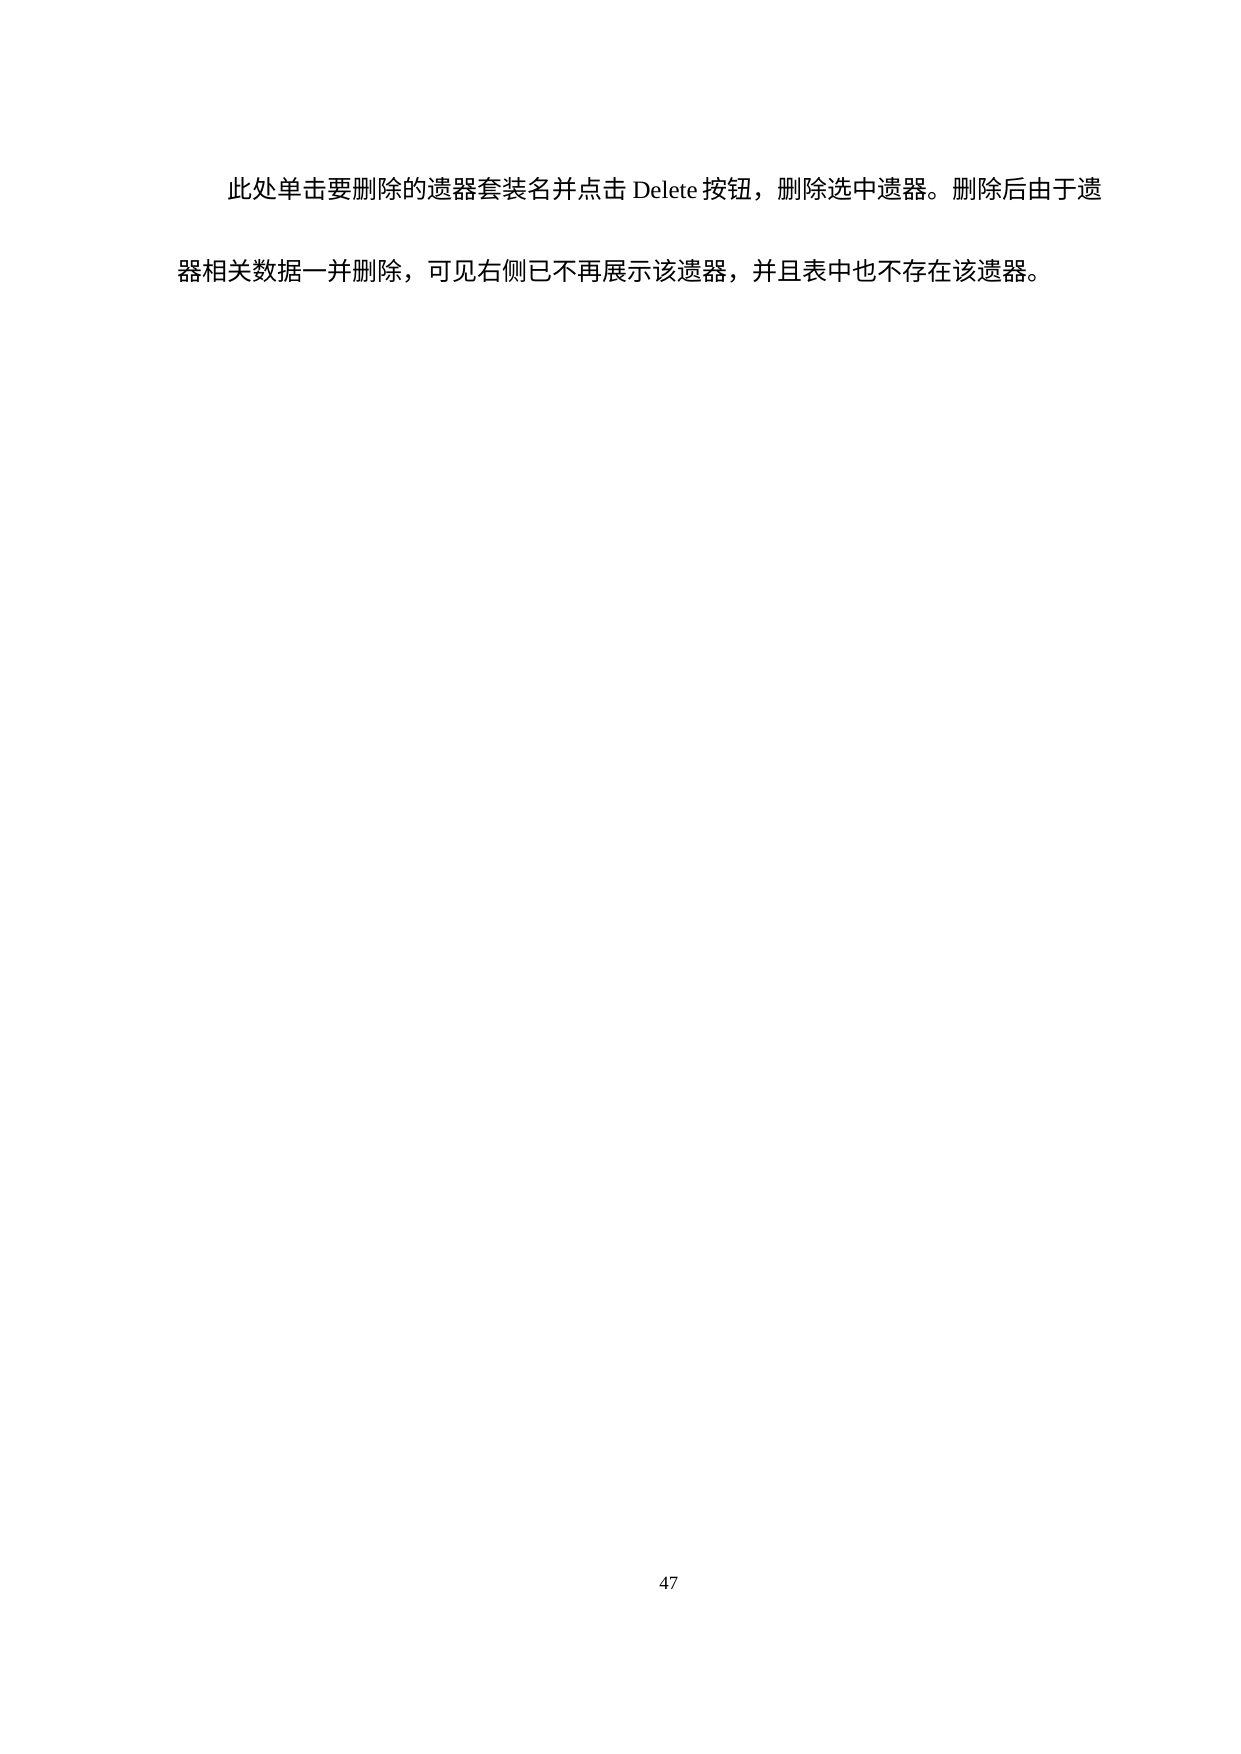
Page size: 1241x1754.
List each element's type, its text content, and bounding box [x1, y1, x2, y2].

text 此处单击要删除的遗器套装名并点击Delete按钮，删除选中遗器。删除后由于遗器相关数据一并删除，可见右侧已不再展示该遗器，并且表中也不存在该遗器。 [177, 156, 1122, 302]
